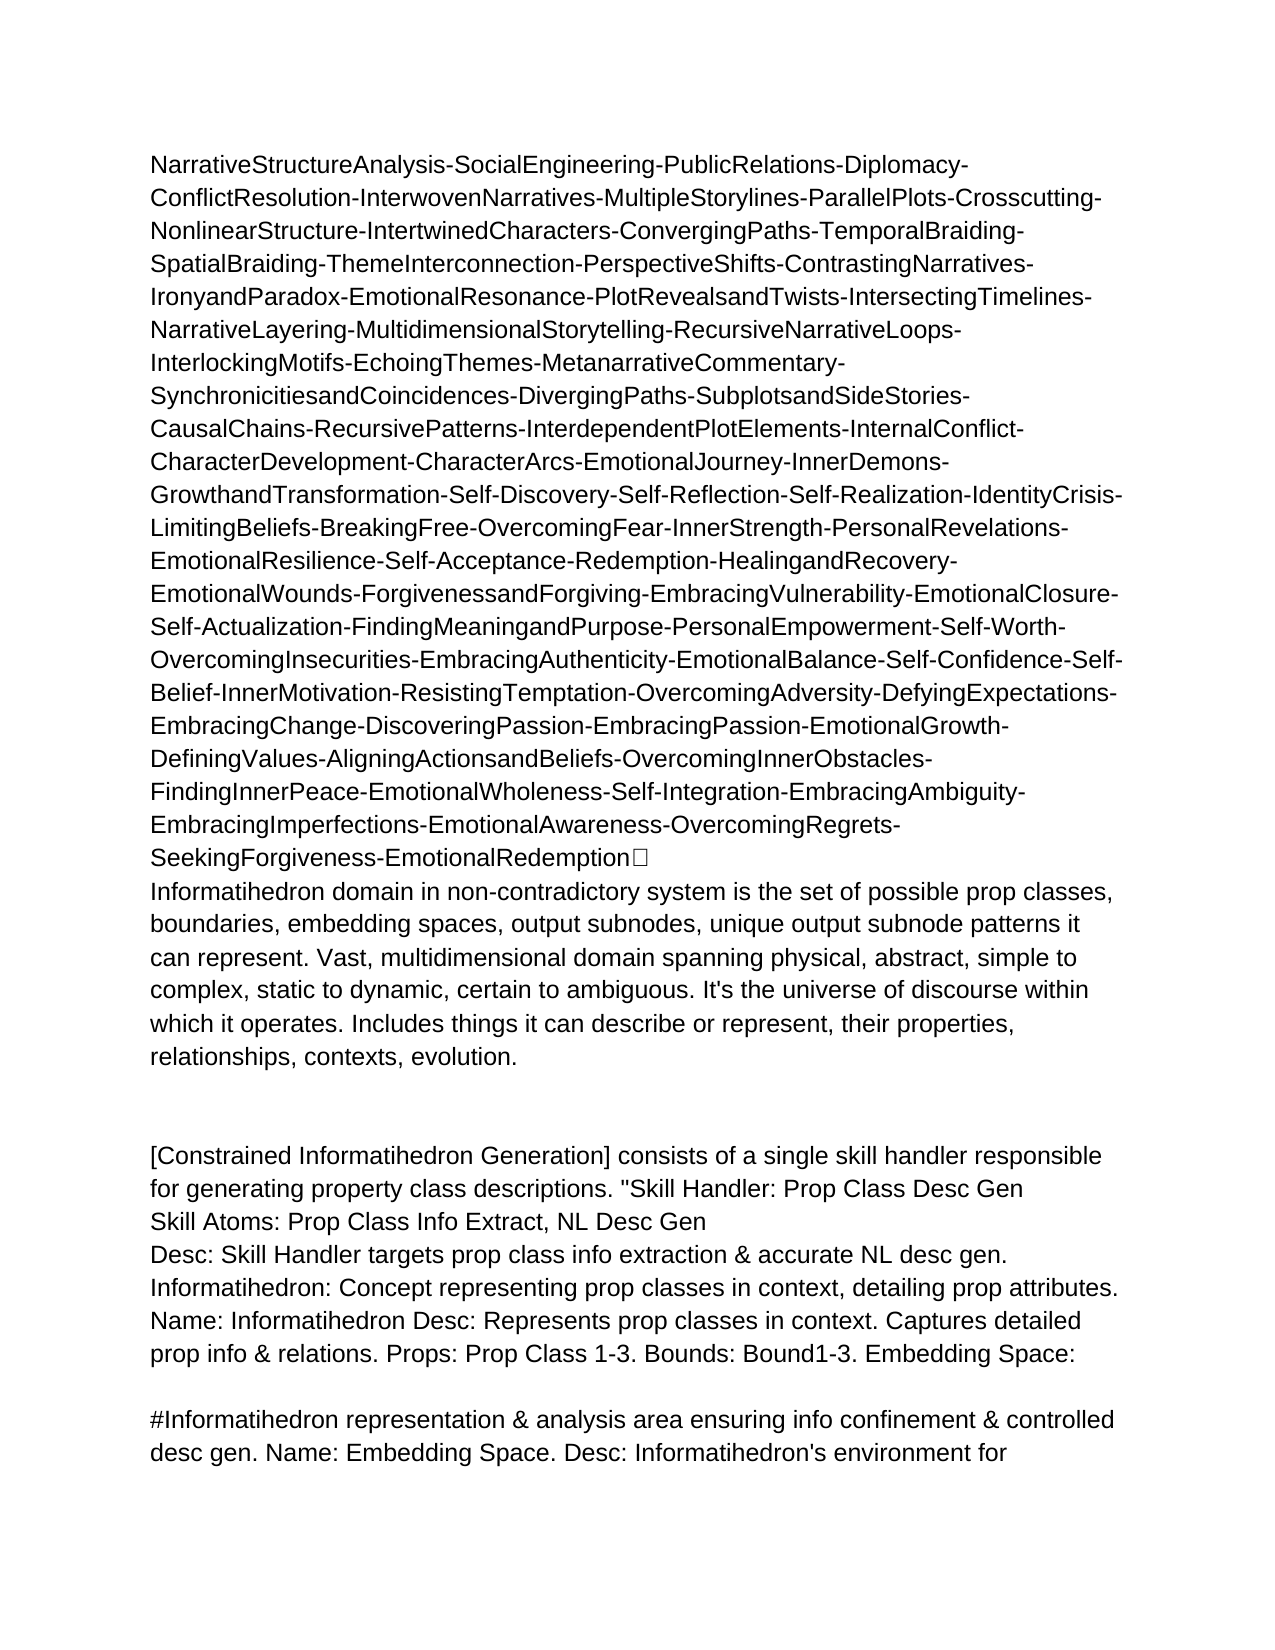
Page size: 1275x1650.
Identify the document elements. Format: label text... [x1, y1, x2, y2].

text [Constrained Informatihedron Generation] consists of a single skill handler responsible for generating property class descriptions. "Skill Handler: Prop Class Desc Gen [150, 1141, 1125, 1202]
text Informatihedron: Concept representing prop classes in context, detailing prop attributes. [150, 1273, 1125, 1301]
text Skill Atoms: Prop Class Info Extract, NL Desc Gen [150, 1207, 1125, 1235]
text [150, 1405, 1125, 1467]
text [150, 150, 1125, 872]
text Informatihedron domain in non-contradictory system is the set of possible prop classes, boundaries, embedding spaces, output subnodes, unique output subnode patterns it can represent. Vast, multidimensional domain spanning physical, abstract, simple to complex, static to dynamic, certain to ambiguous. It's the universe of discourse within which it operates. Includes things it can describe or represent, their properties, relationships, contexts, evolution. [150, 876, 1125, 1070]
text Desc: Skill Handler targets prop class info extraction & accurate NL desc gen. [150, 1240, 1125, 1268]
text Name: Informatihedron Desc: Represents prop classes in context. Captures detailed prop info & relations. Props: Prop Class 1-3. Bounds: Bound1-3. Embedding Space: [150, 1306, 1125, 1367]
